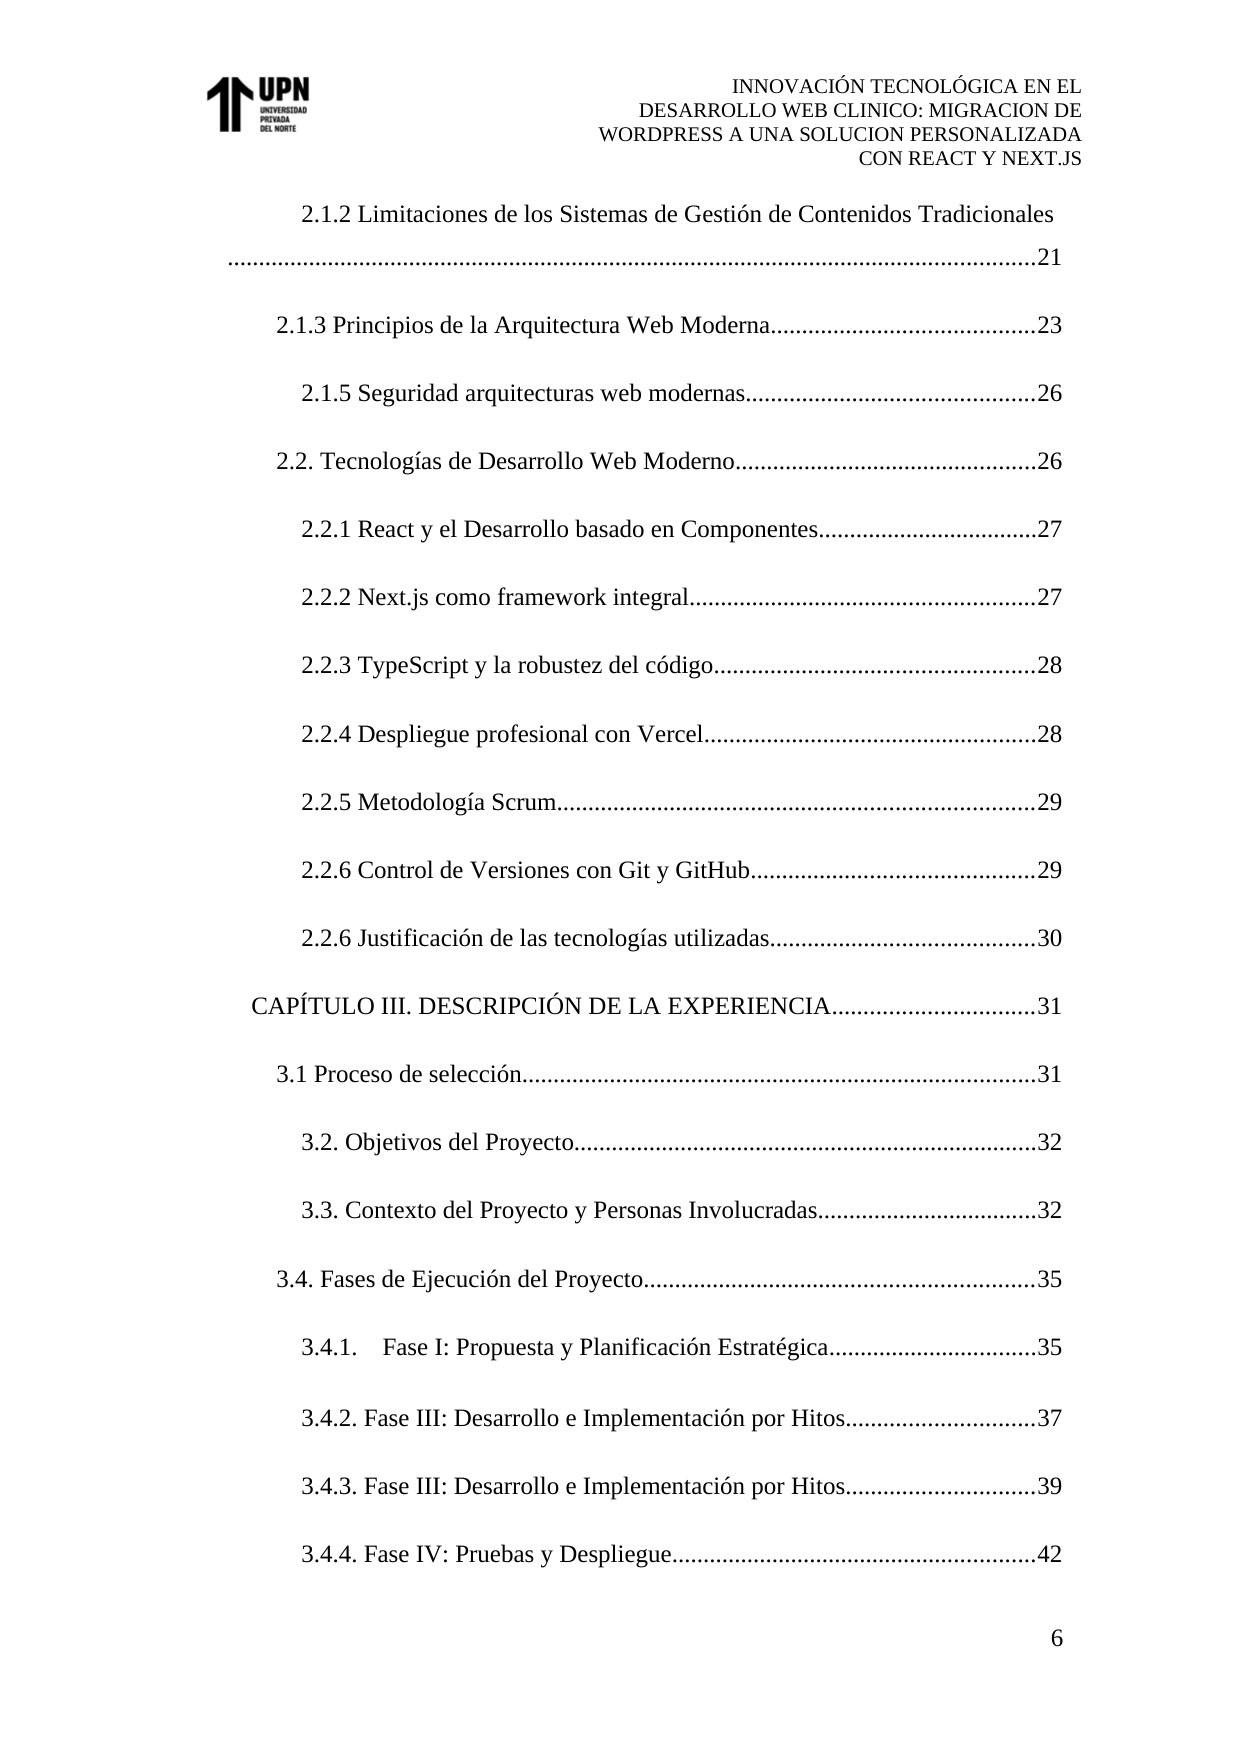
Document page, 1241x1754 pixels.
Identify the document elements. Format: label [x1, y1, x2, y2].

picture [203, 73, 313, 132]
